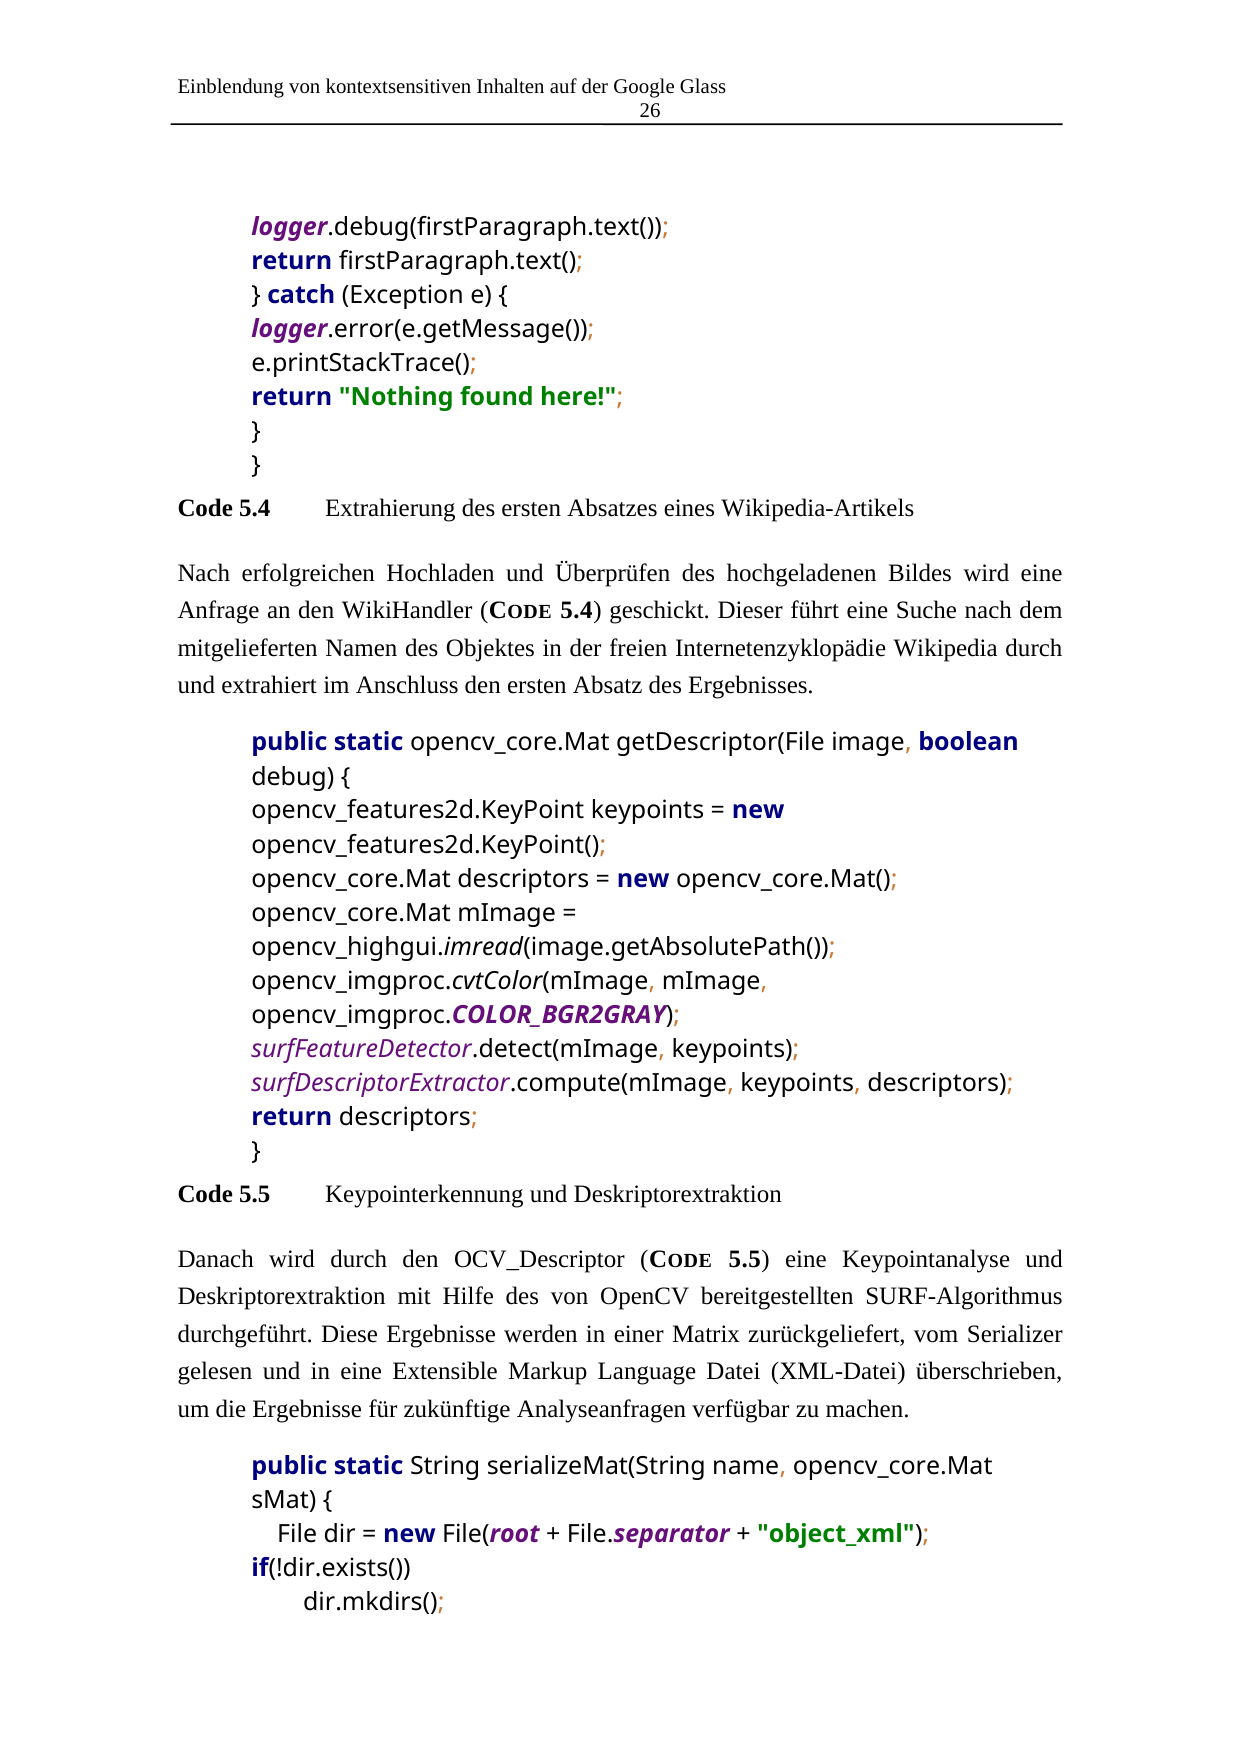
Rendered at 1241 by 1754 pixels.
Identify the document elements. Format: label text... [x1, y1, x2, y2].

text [251, 208, 1063, 481]
text Code 5.5 Keypointerkennung und Deskriptorextraktion [177, 1179, 1063, 1208]
text Code 5.4 Extrahierung des ersten Absatzes eines Wikipedia-Artikels [177, 493, 1063, 522]
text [251, 1447, 1063, 1618]
text public static opencv_core.Mat getDescriptor(File image, boolean debug) { opencv_features2d.KeyPoint keypoints = new opencv_features2d.KeyPoint(); opencv_core.Mat descriptors = new opencv_core.Mat(); opencv_core.Mat mImage = opencv_highgui.imread(image.getAbsolutePath()); opencv_imgproc.cvtColor(mImage, mImage, opencv_imgproc.COLOR_BGR2GRAY); surfFeatureDetector.detect(mImage, keypoints); surfDescriptorExtractor.compute(mImage, keypoints, descriptors); return descriptors; } [251, 724, 1063, 1167]
text Nach erfolgreichen Hochladen und Überprüfen des hochgeladenen Bildes wird eine Anfrage an den WikiHandler (Code 5.4) geschickt. Dieser führt eine Suche nach dem mitgelieferten Namen des Objektes in der freien Internetenzyklopädie Wikipedia durch und extrahiert im Anschluss den ersten Absatz des Ergebnisses. [177, 549, 1063, 699]
text Danach wird durch den OCV_Descriptor (Code 5.5) eine Keypointanalyse und Deskriptorextraktion mit Hilfe des von OpenCV bereitgestellten SURF-Algorithmus durchgeführt. Diese Ergebnisse werden in einer Matrix zurückgeliefert, vom Serializer gelesen und in eine Extensible Markup Language Datei (XML-Datei) überschrieben, um die Ergebnisse für zukünftige Analyseanfragen verfügbar zu machen. [177, 1235, 1063, 1422]
